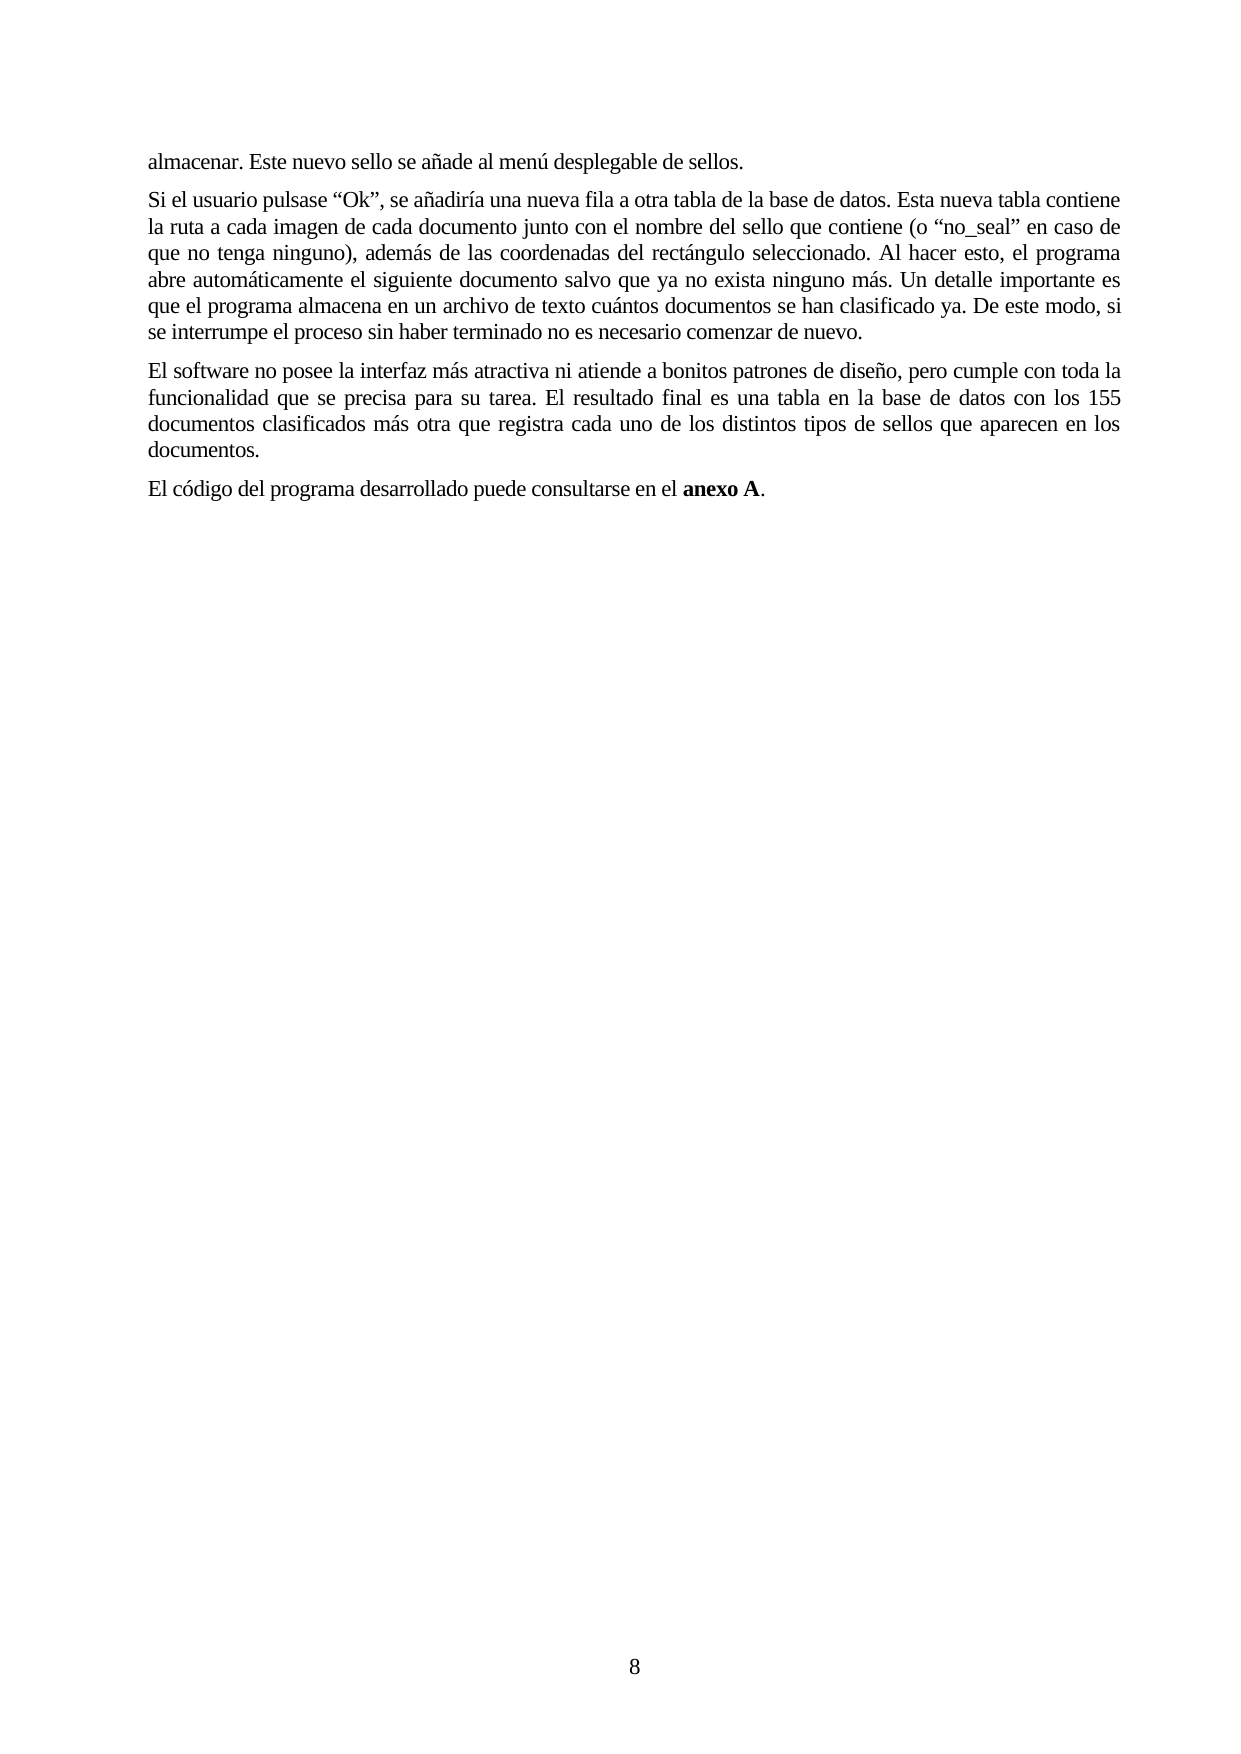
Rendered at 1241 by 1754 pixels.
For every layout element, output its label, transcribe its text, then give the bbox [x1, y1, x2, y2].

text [148, 148, 1122, 174]
text El código del programa desarrollado puede consultarse en el anexo A. [148, 475, 1122, 501]
text El software no posee la interfaz más atractiva ni atiende a bonitos patrones de diseño, pero cumple con toda la funcionalidad que se precisa para su tarea. El resultado final es una tabla en la base de datos con los 155 documentos clasificados más otra que registra cada uno de los distintos tipos de sellos que aparecen en los documentos. [148, 357, 1122, 463]
text Si el usuario pulsase “Ok”, se añadiría una nueva fila a otra tabla de la base de datos. Esta nueva tabla contiene la ruta a cada imagen de cada documento junto con el nombre del sello que contiene (o “no_seal” en caso de que no tenga ninguno), además de las coordenadas del rectángulo seleccionado. Al hacer esto, el programa abre automáticamente el siguiente documento salvo que ya no exista ninguno más. Un detalle importante es que el programa almacena en un archivo de texto cuántos documentos se han clasificado ya. De este modo, si se interrumpe el proceso sin haber terminado no es necesario comenzar de nuevo. [148, 187, 1122, 345]
